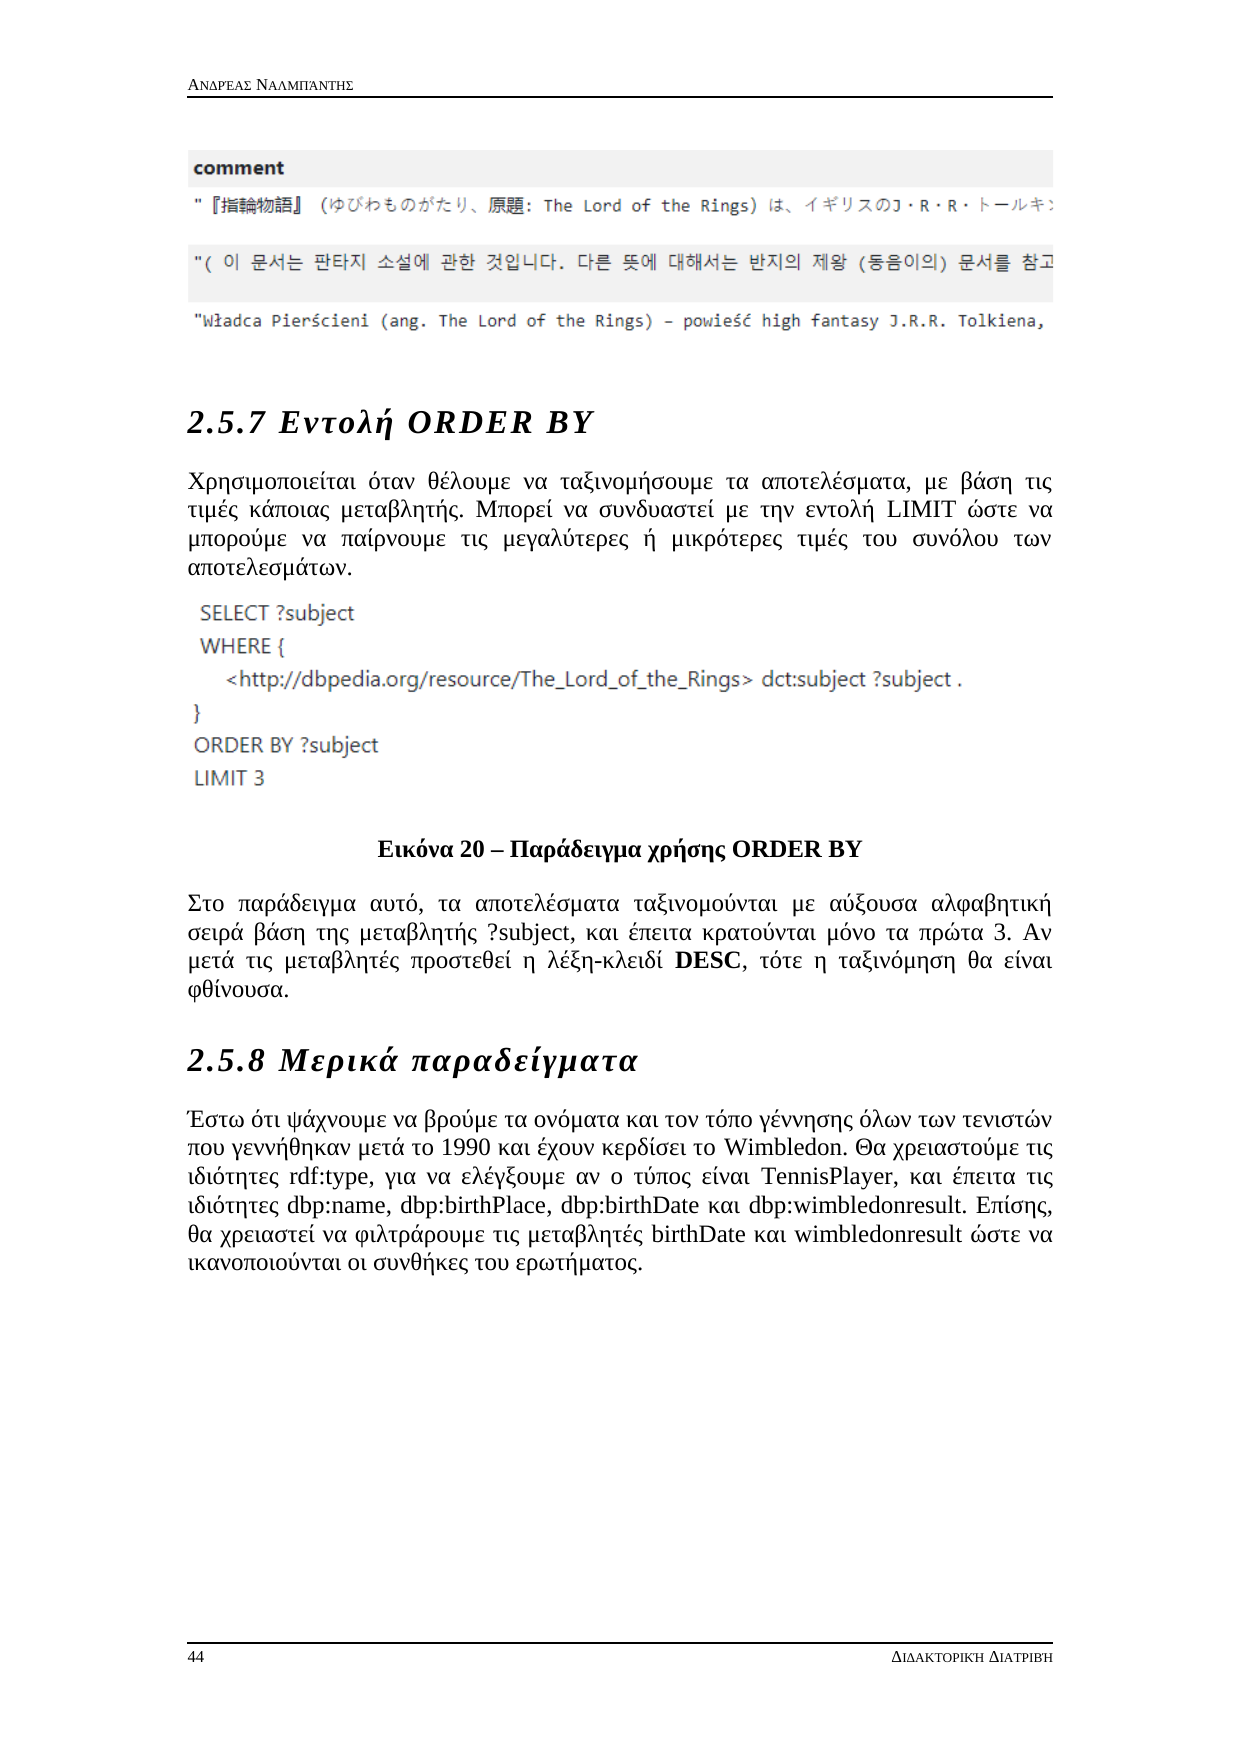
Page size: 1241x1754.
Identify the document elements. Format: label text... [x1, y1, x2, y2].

subtitle Μερικά παραδείγματα [187, 1040, 1053, 1079]
subtitle Εντολή ORDER BY [187, 402, 1053, 441]
picture [187, 593, 1054, 809]
text Έστω ότι ψάχνουμε να βρούμε τα ονόματα και τον τόπο γέννησης όλων των τενιστών που γεννήθηκαν μετά το 1990 και έχουν κερδίσει το Wimbledon. Θα χρειαστούμε τις ιδιότητες rdf:type, για να ελέγξουμε αν ο τύπος είναι TennisPlayer, και έπειτα τις ιδιότητες dbp:name, dbp:birthPlace, dbp:birthDate και dbp:wimbledonresult. Επίσης, θα χρειαστεί να φιλτράρουμε τις μεταβλητές birthDate και wimbledonresult ώστε να ικανοποιούνται οι συνθήκες του ερωτήματος. [187, 1104, 1053, 1276]
picture [187, 150, 1054, 365]
text Χρησιμοποιείται όταν θέλουμε να ταξινομήσουμε τα αποτελέσματα, με βάση τις τιμές κάποιας μεταβλητής. Μπορεί να συνδυαστεί με την εντολή LIMIT ώστε να μπορούμε να παίρνουμε τις μεγαλύτερες ή μικρότερες τιμές του συνόλου των αποτελεσμάτων. [187, 466, 1053, 581]
text Στο παράδειγμα αυτό, τα αποτελέσματα ταξινομούνται με αύξουσα αλφαβητική σειρά βάση της μεταβλητής ?subject, και έπειτα κρατούνται μόνο τα πρώτα 3. Αν μετά τις μεταβλητές προστεθεί η λέξη-κλειδί DESC, τότε η ταξινόμηση θα είναι φθίνουσα. [187, 888, 1053, 1003]
